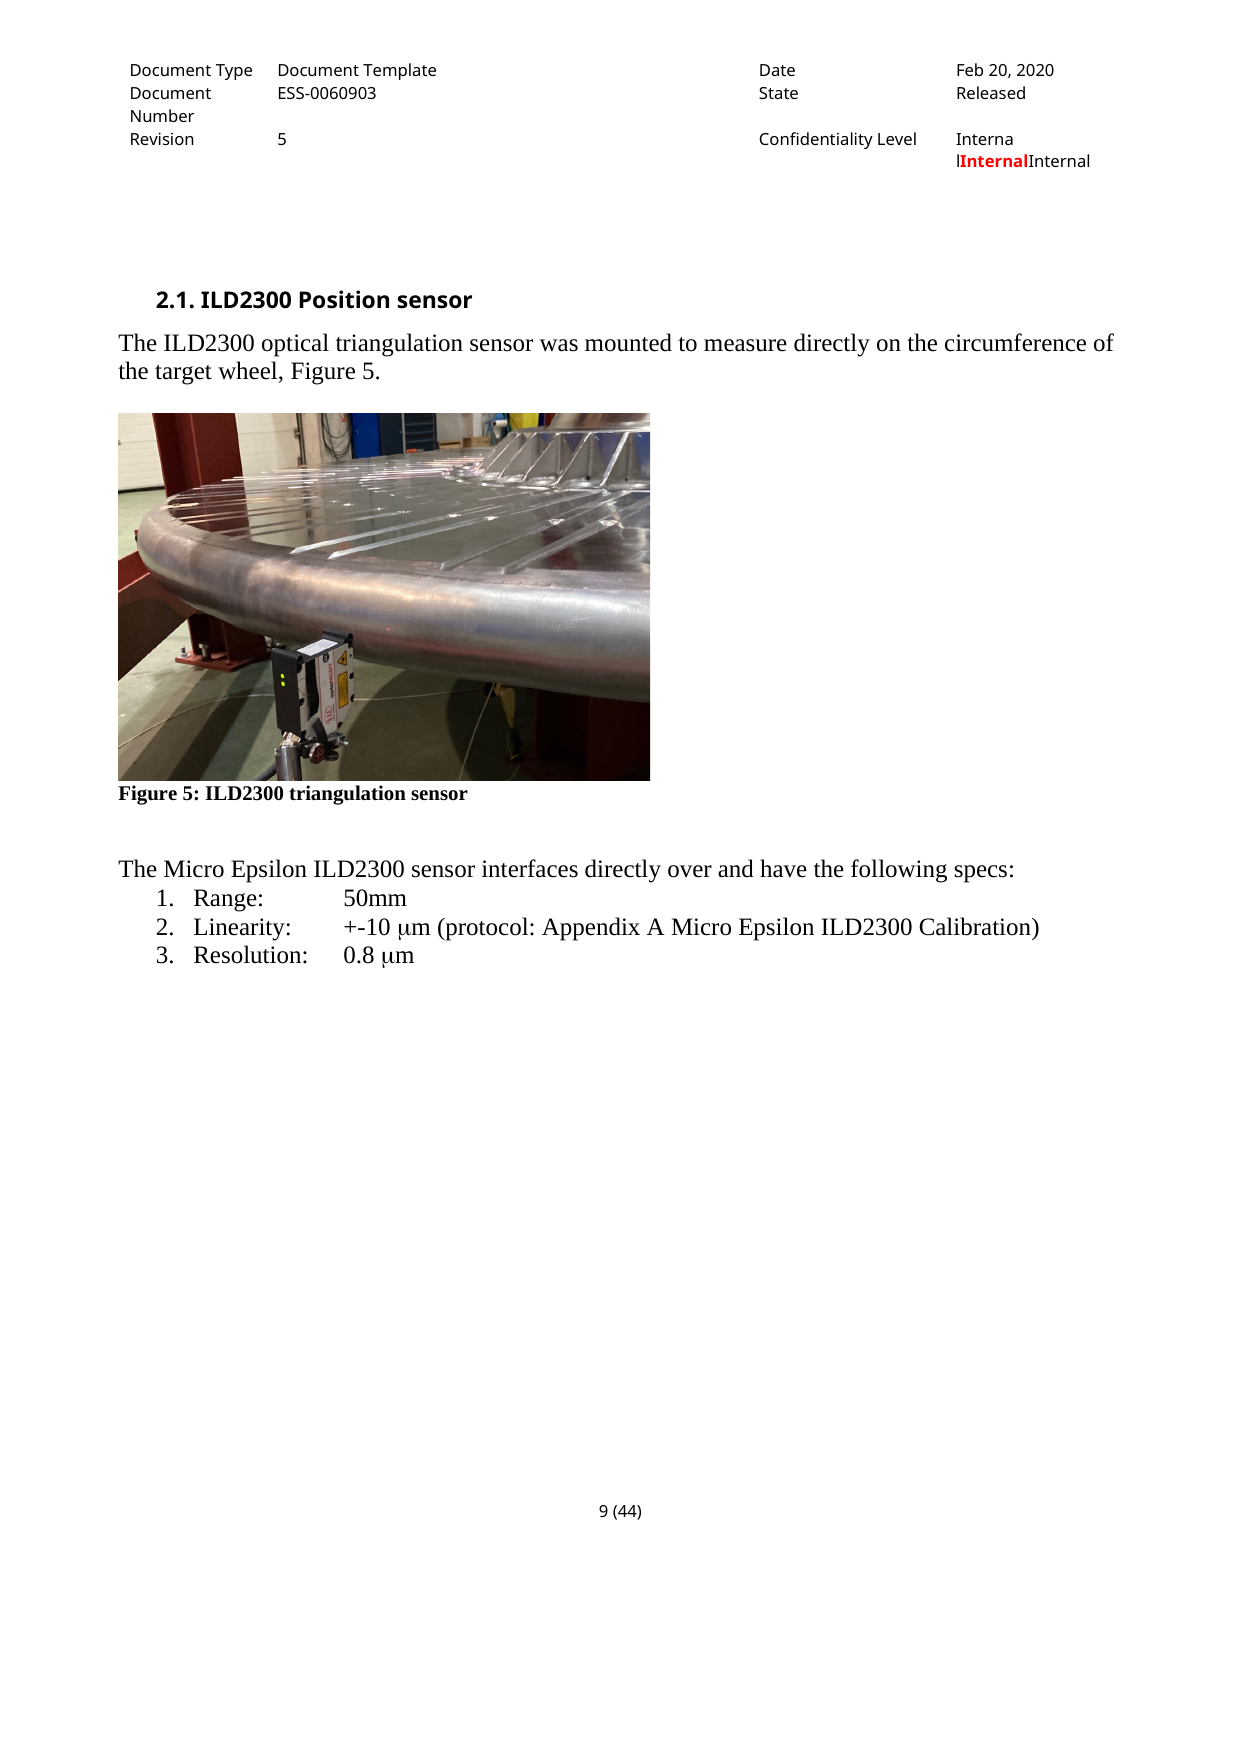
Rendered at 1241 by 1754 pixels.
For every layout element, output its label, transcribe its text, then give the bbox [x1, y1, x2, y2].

subtitle ILD2300 Position sensor [156, 284, 1122, 315]
list Range: 50mm [156, 883, 1122, 912]
text Figure 5: ILD2300 triangulation sensor [118, 781, 1122, 805]
list Linearity: +-10 m (protocol: Appendix A Micro Epsilon ILD2300 Calibration) [156, 912, 1122, 941]
list Resolution: 0.8 m [156, 941, 1122, 969]
picture [118, 413, 651, 781]
text The Micro Epsilon ILD2300 sensor interfaces directly over and have the following specs: [118, 854, 1122, 883]
text The ILD2300 optical triangulation sensor was mounted to measure directly on the circumference of the target wheel, Figure 5. [118, 328, 1122, 385]
